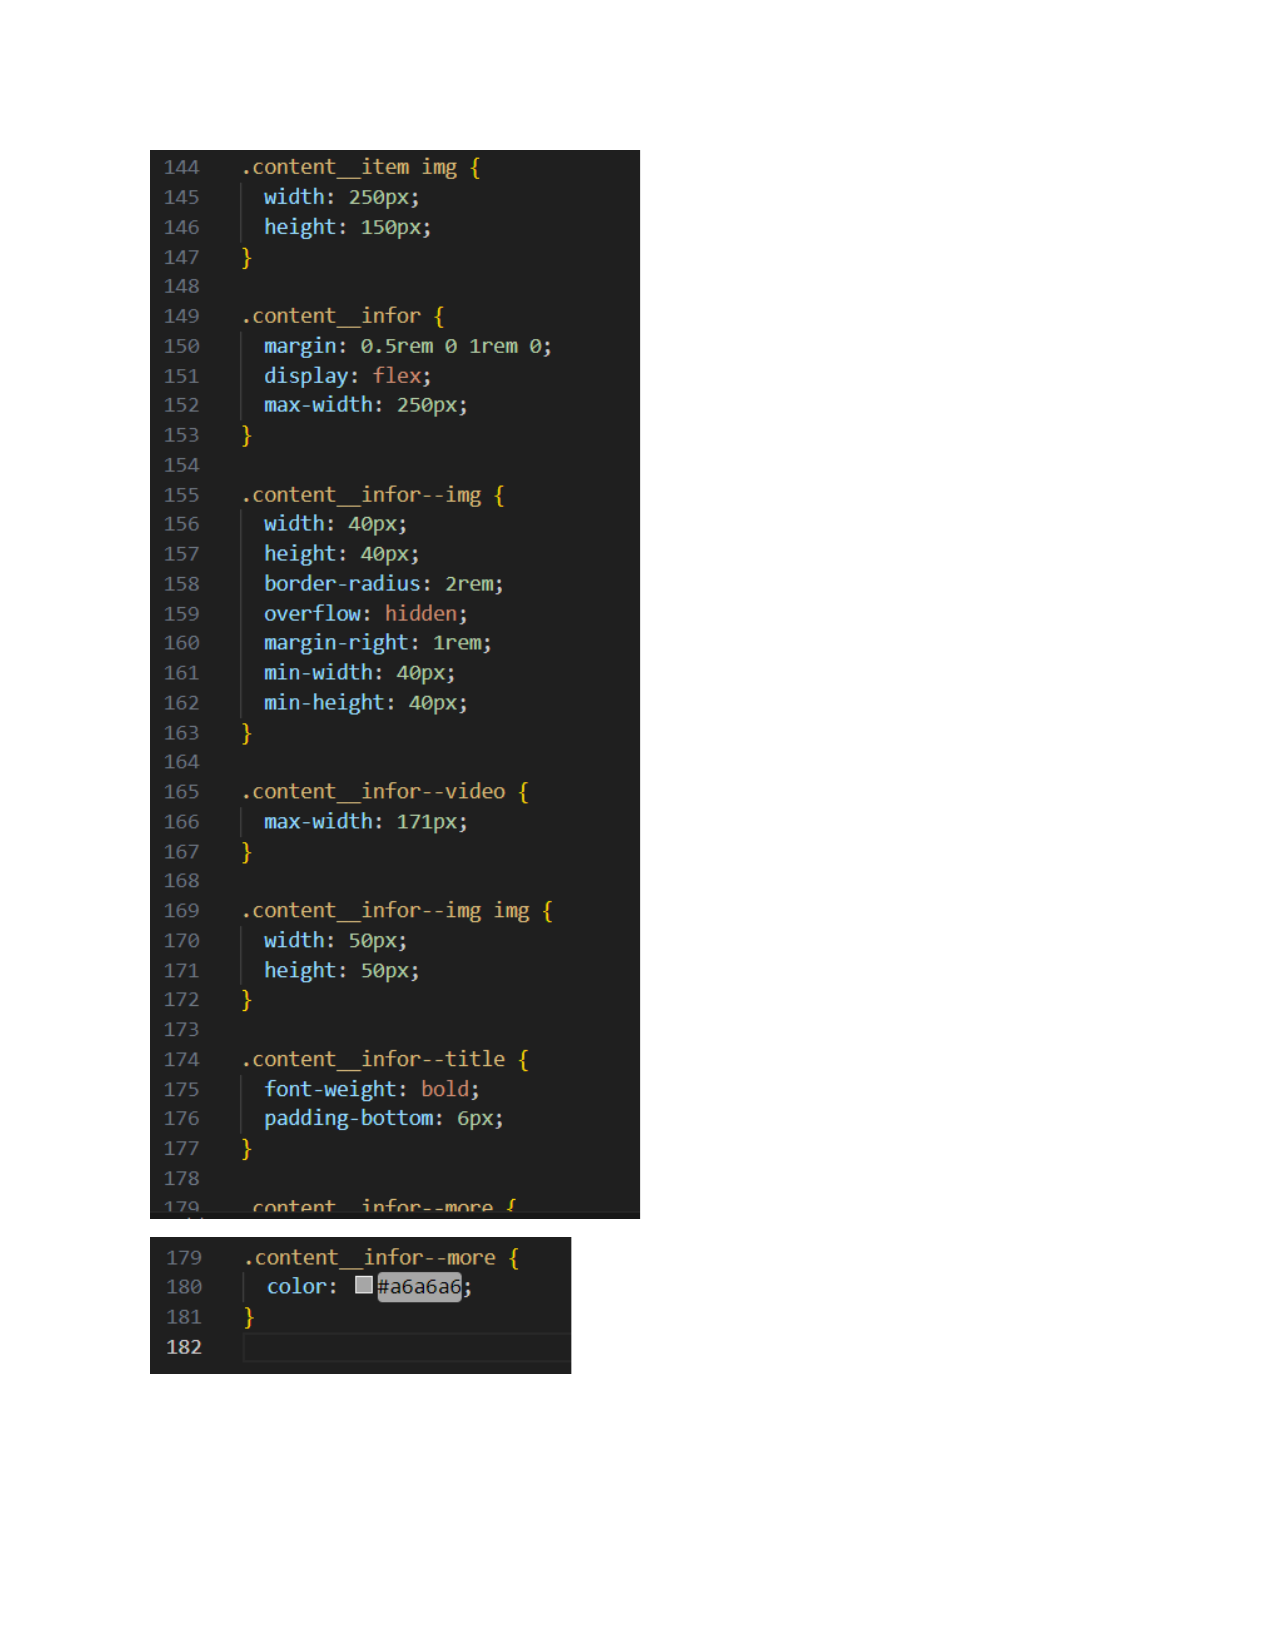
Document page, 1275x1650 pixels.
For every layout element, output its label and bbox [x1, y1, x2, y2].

picture [150, 150, 640, 1219]
picture [150, 1237, 572, 1374]
